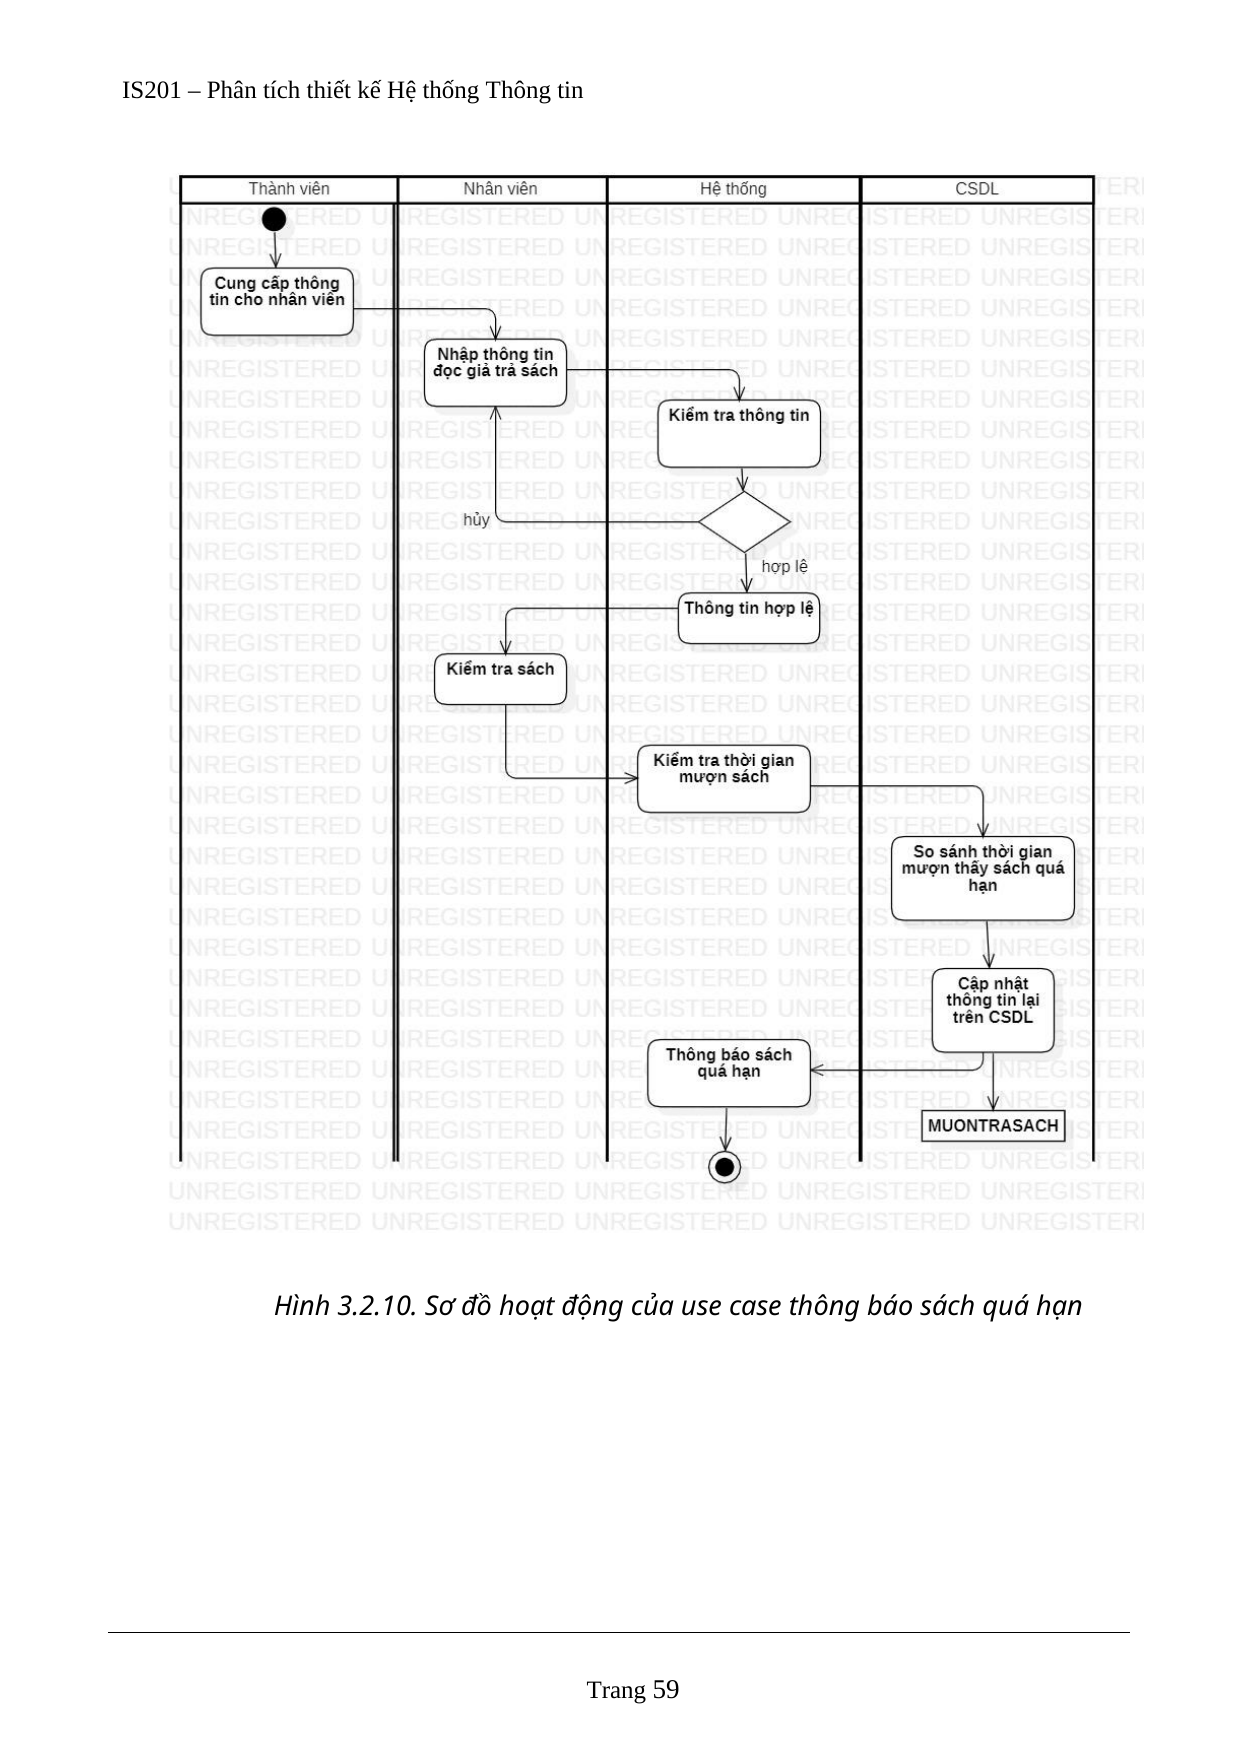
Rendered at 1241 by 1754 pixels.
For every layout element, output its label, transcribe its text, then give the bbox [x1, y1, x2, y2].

list Hình 3.2.10. Sơ đồ hoạt động của use case thông báo sách quá hạn [216, 1286, 1144, 1323]
picture [168, 164, 1144, 1233]
